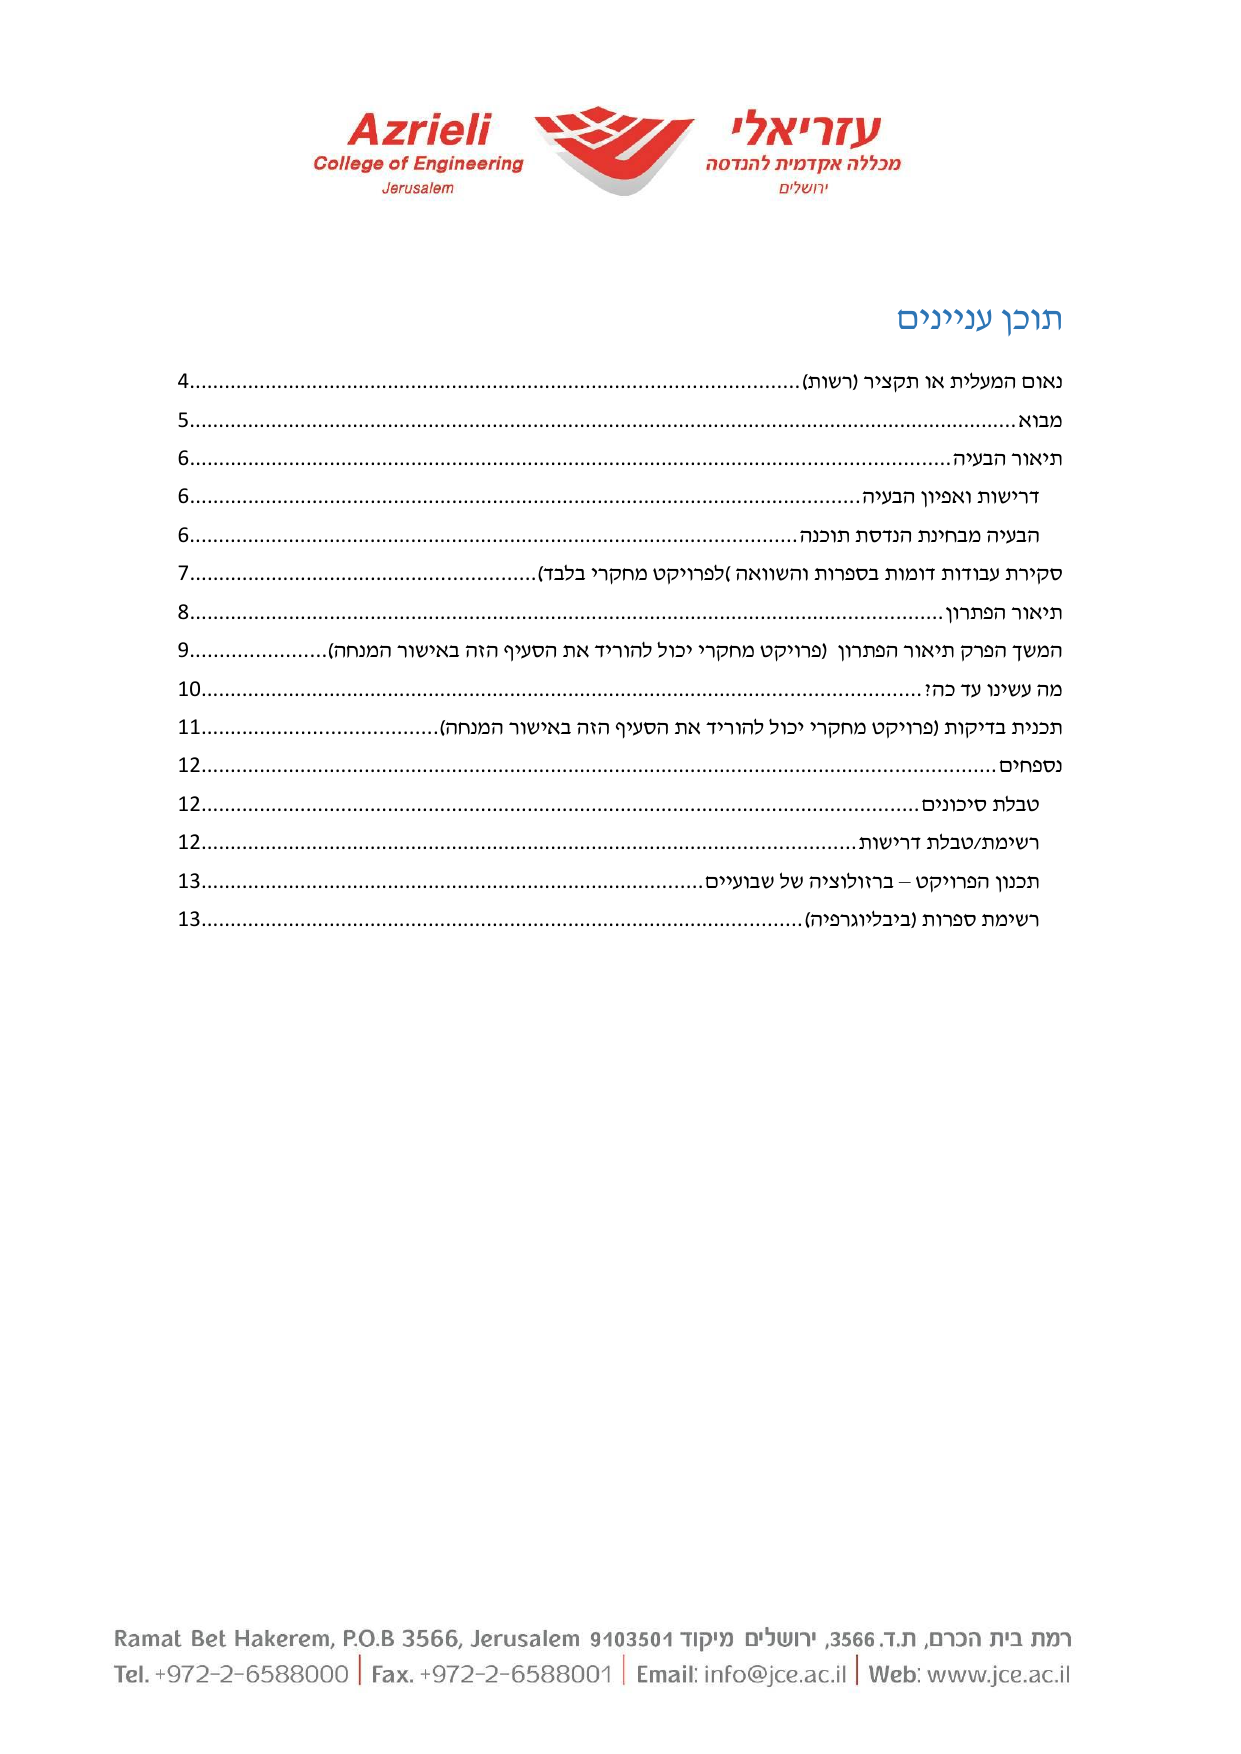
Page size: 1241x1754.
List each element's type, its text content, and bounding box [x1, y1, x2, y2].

picture [79, 1608, 1105, 1717]
text תוכן עניינים [177, 302, 1063, 339]
picture [42, 44, 1173, 221]
